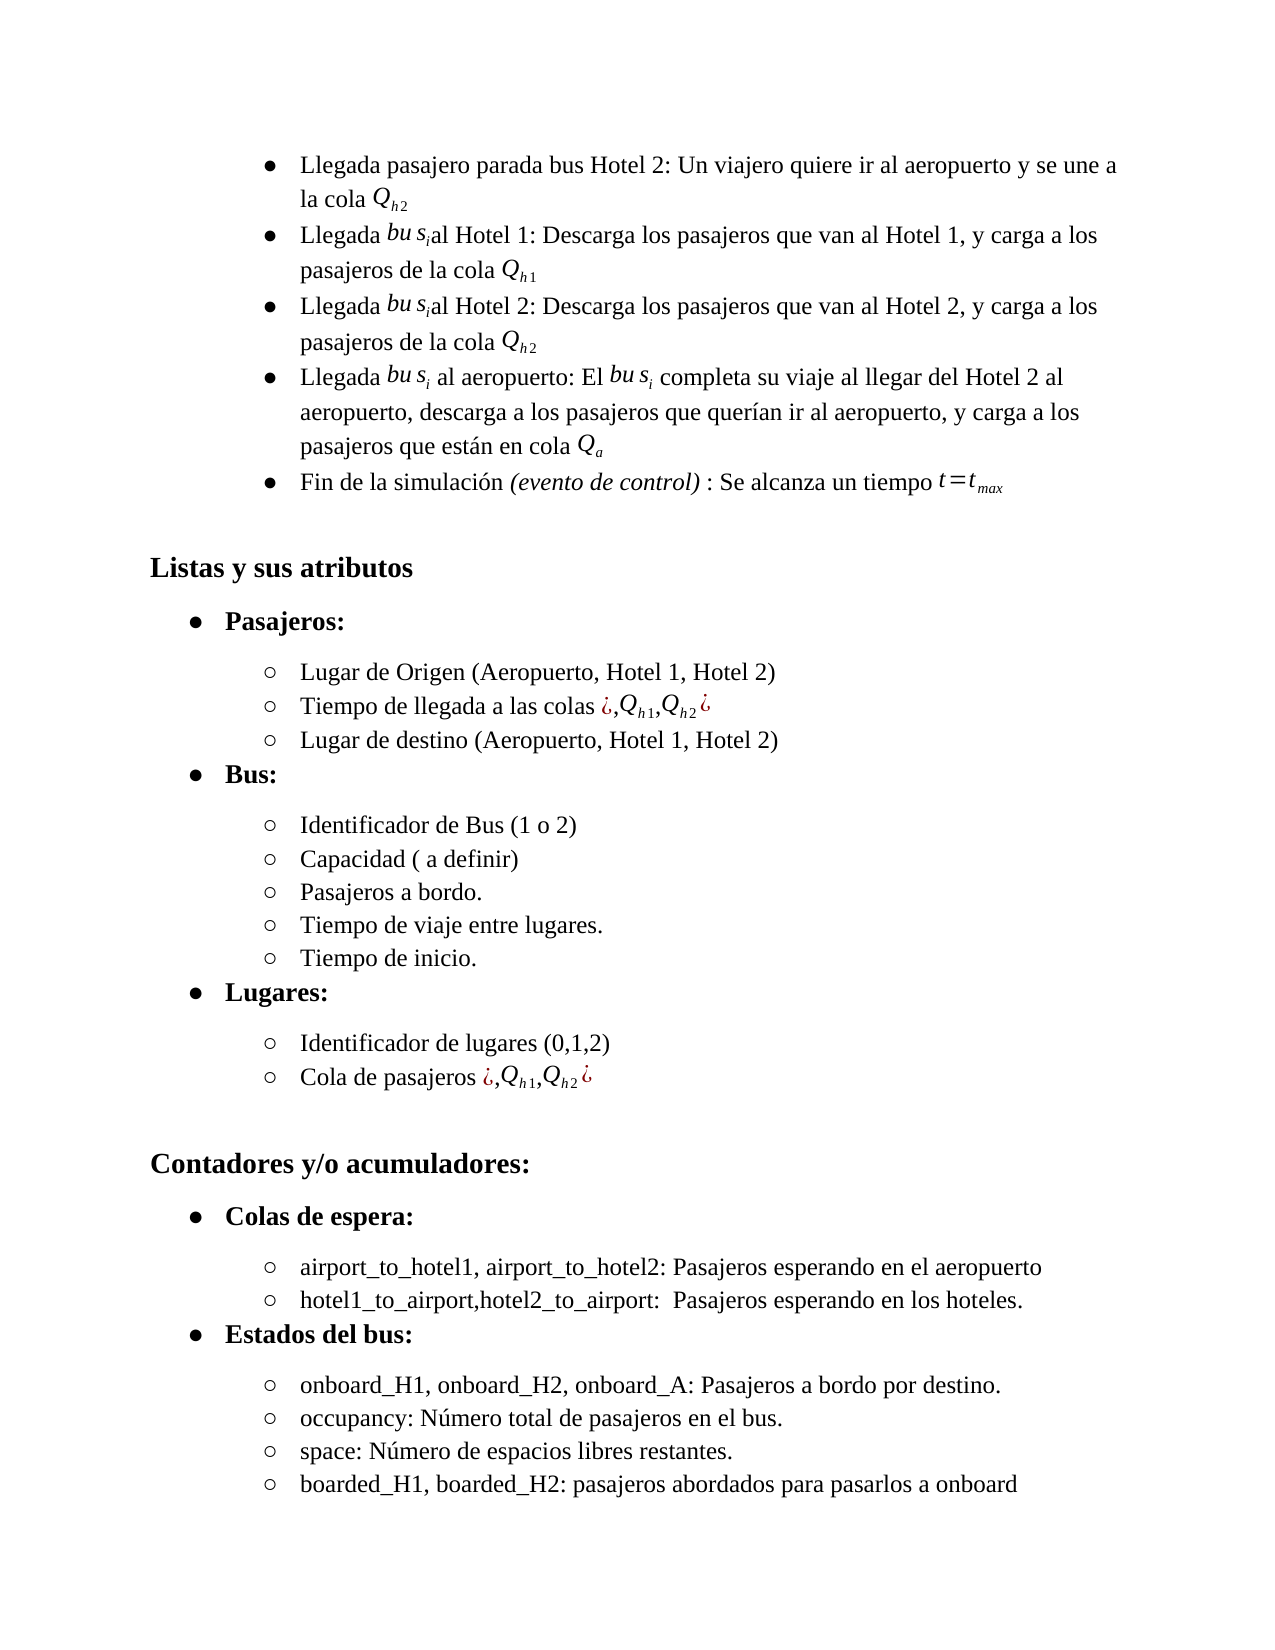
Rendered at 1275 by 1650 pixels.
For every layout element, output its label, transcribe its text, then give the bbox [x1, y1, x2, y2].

subtitle Pasajeros: [187, 605, 1125, 636]
list Identificador de lugares (0,1,2) [262, 1028, 1125, 1056]
list Fin de la simulación (evento de control) : Se alcanza un tiempo [262, 465, 1125, 497]
list hotel1_to_airport,hotel2_to_airport: Pasajeros esperando en los hoteles. [262, 1285, 1125, 1314]
subtitle Lugares: [187, 976, 1125, 1007]
list occupancy: Número total de pasajeros en el bus. [262, 1403, 1125, 1432]
list Llegada al Hotel 1: Descarga los pasajeros que van al Hotel 1, y carga a los pasajeros de la cola [262, 219, 1125, 286]
list Tiempo de viaje entre lugares. [262, 910, 1125, 938]
list space: Número de espacios libres restantes. [262, 1436, 1125, 1465]
list Tiempo de inicio. [262, 943, 1125, 971]
list Tiempo de llegada a las colas ,, [262, 690, 1125, 721]
list Llegada al Hotel 2: Descarga los pasajeros que van al Hotel 2, y carga a los pasajeros de la cola [262, 290, 1125, 357]
subtitle Contadores y/o acumuladores: [150, 1146, 1125, 1179]
list Capacidad ( a definir) [262, 844, 1125, 872]
list boarded_H1, boarded_H2: pasajeros abordados para pasarlos a onboard [262, 1469, 1125, 1498]
subtitle Listas y sus atributos [150, 551, 1125, 584]
subtitle Colas de espera: [187, 1200, 1125, 1231]
subtitle Estados del bus: [187, 1318, 1125, 1349]
list Cola de pasajeros ,, [262, 1061, 1125, 1092]
list airport_to_hotel1, airport_to_hotel2: Pasajeros esperando en el aeropuerto [262, 1252, 1125, 1281]
list Llegada pasajero parada bus Hotel 2: Un viajero quiere ir al aeropuerto y se une a la cola [262, 150, 1125, 214]
subtitle Bus: [187, 759, 1125, 790]
list onboard_H1, onboard_H2, onboard_A: Pasajeros a bordo por destino. [262, 1370, 1125, 1399]
list Lugar de Origen (Aeropuerto, Hotel 1, Hotel 2) [262, 657, 1125, 686]
list Llegada al aeropuerto: El completa su viaje al llegar del Hotel 2 al aeropuerto, descarga a los pasajeros que querían ir al aeropuerto, y carga a los pasajeros que están en cola [262, 361, 1125, 461]
list Lugar de destino (Aeropuerto, Hotel 1, Hotel 2) [262, 726, 1125, 754]
list Identificador de Bus (1 o 2) [262, 811, 1125, 839]
list Pasajeros a bordo. [262, 877, 1125, 905]
